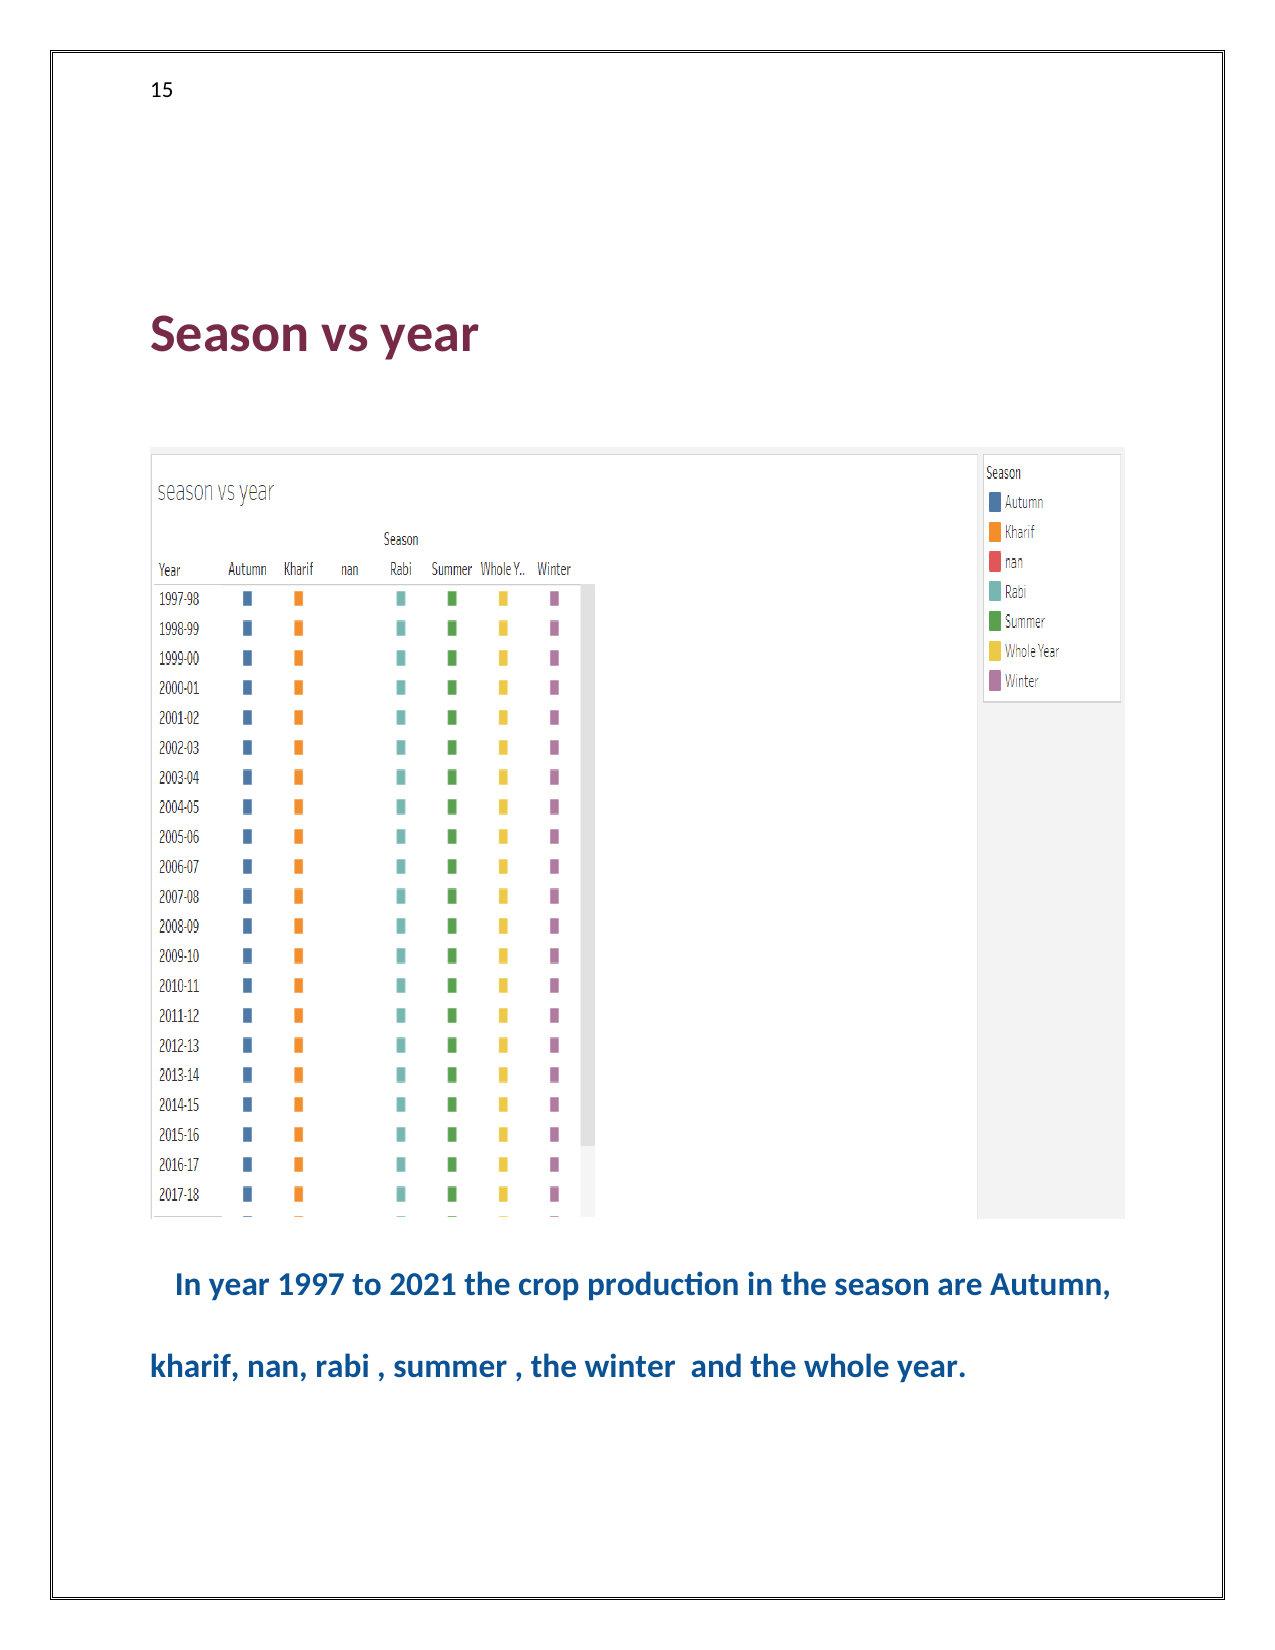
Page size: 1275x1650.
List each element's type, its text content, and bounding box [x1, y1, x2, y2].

picture [150, 447, 1125, 1219]
text In year 1997 to 2021 the crop production in the season are Autumn, kharif, nan, rabi , summer , the winter and the whole year. [150, 1263, 1125, 1386]
text Season vs year [150, 299, 1125, 365]
